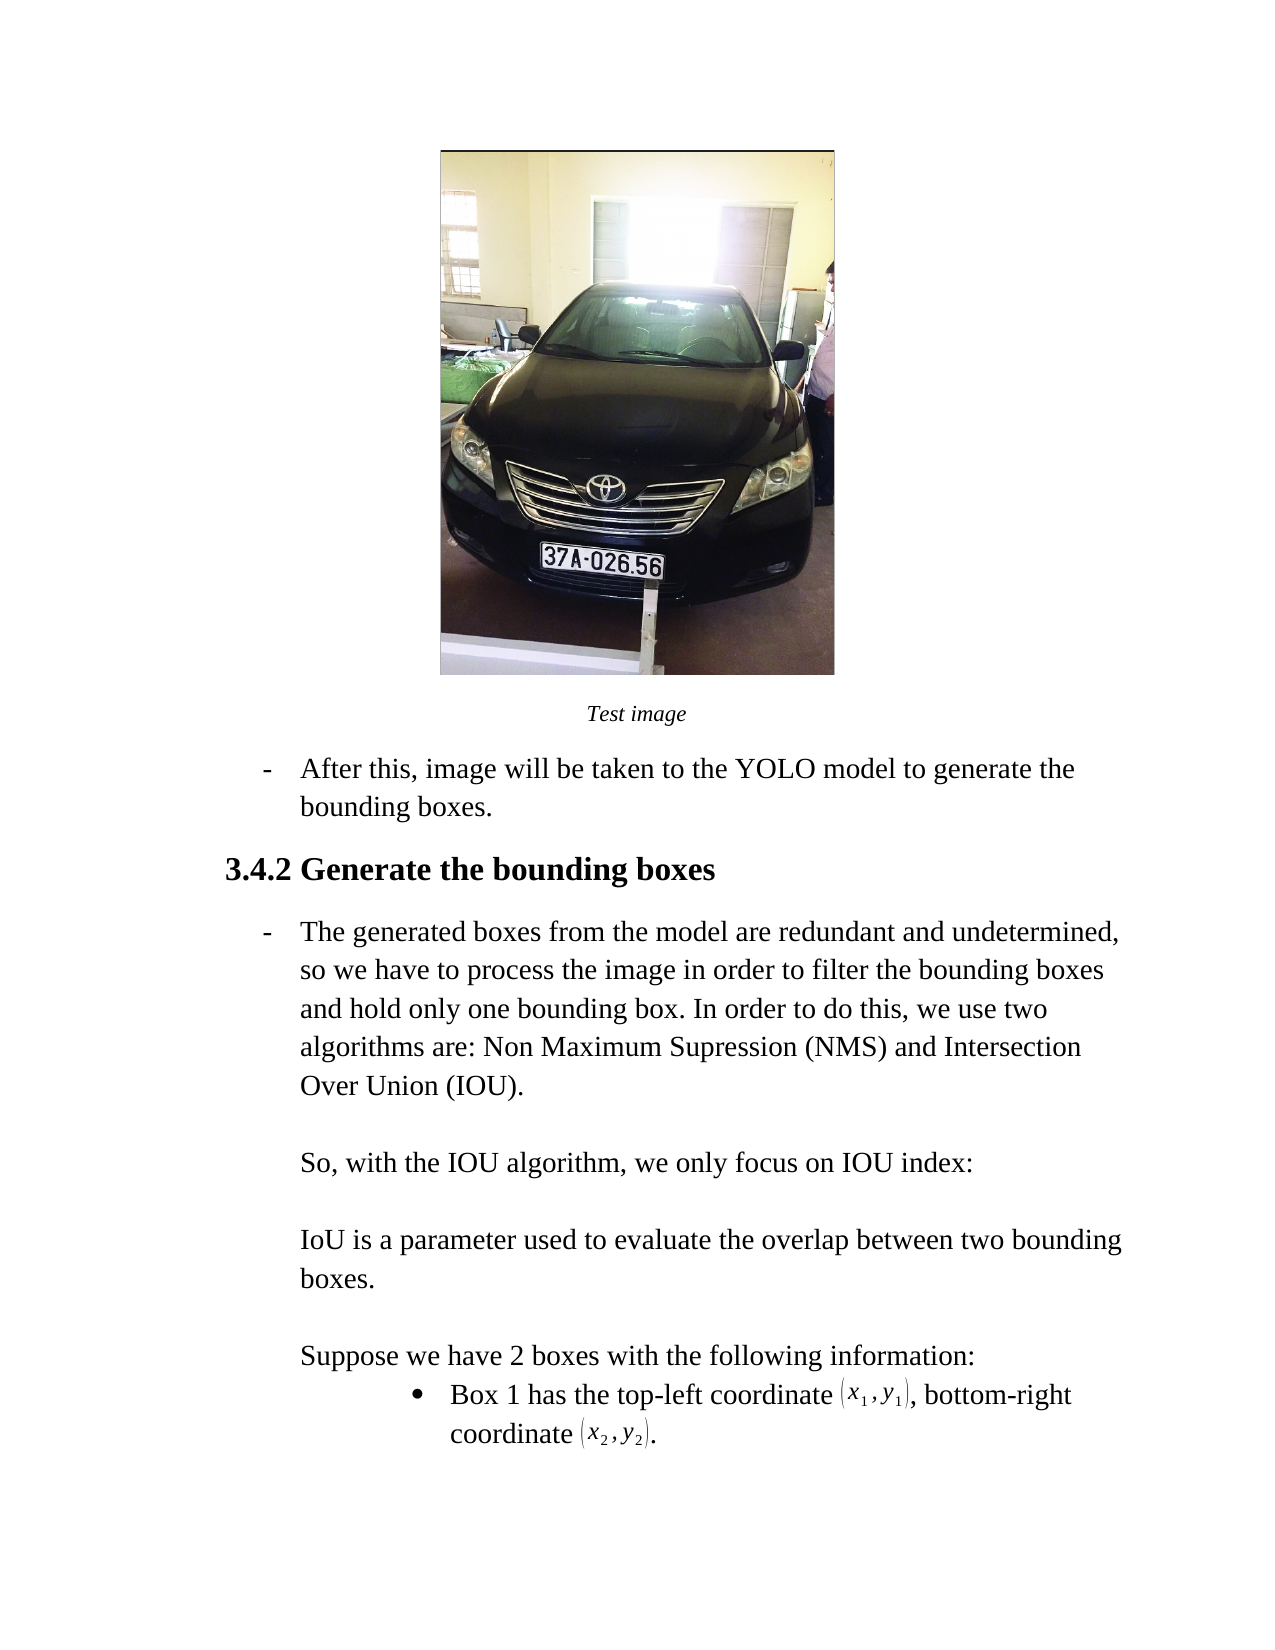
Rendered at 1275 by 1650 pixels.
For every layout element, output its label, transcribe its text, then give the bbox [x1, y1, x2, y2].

list So, with the IOU algorithm, we only focus on IOU index: [300, 1145, 1125, 1179]
list The generated boxes from the model are redundant and undetermined, so we have to process the image in order to filter the bounding boxes and hold only one bounding box. In order to do this, we use two algorithms are: Non Maximum Supression (NMS) and Intersection Over Union (IOU). [262, 914, 1125, 1102]
text 3.4.2 Generate the bounding boxes [150, 849, 1125, 887]
list After this, image will be taken to the YOLO model to generate the bounding boxes. [262, 751, 1125, 823]
list Box 1 has the top-left coordinate , bottom-right coordinate . [412, 1376, 1125, 1451]
list Suppose we have 2 boxes with the following information: [300, 1338, 1125, 1371]
picture [440, 150, 835, 675]
text Test image [150, 700, 1125, 726]
list IoU is a parameter used to evaluate the overlap between two bounding boxes. [300, 1222, 1125, 1294]
